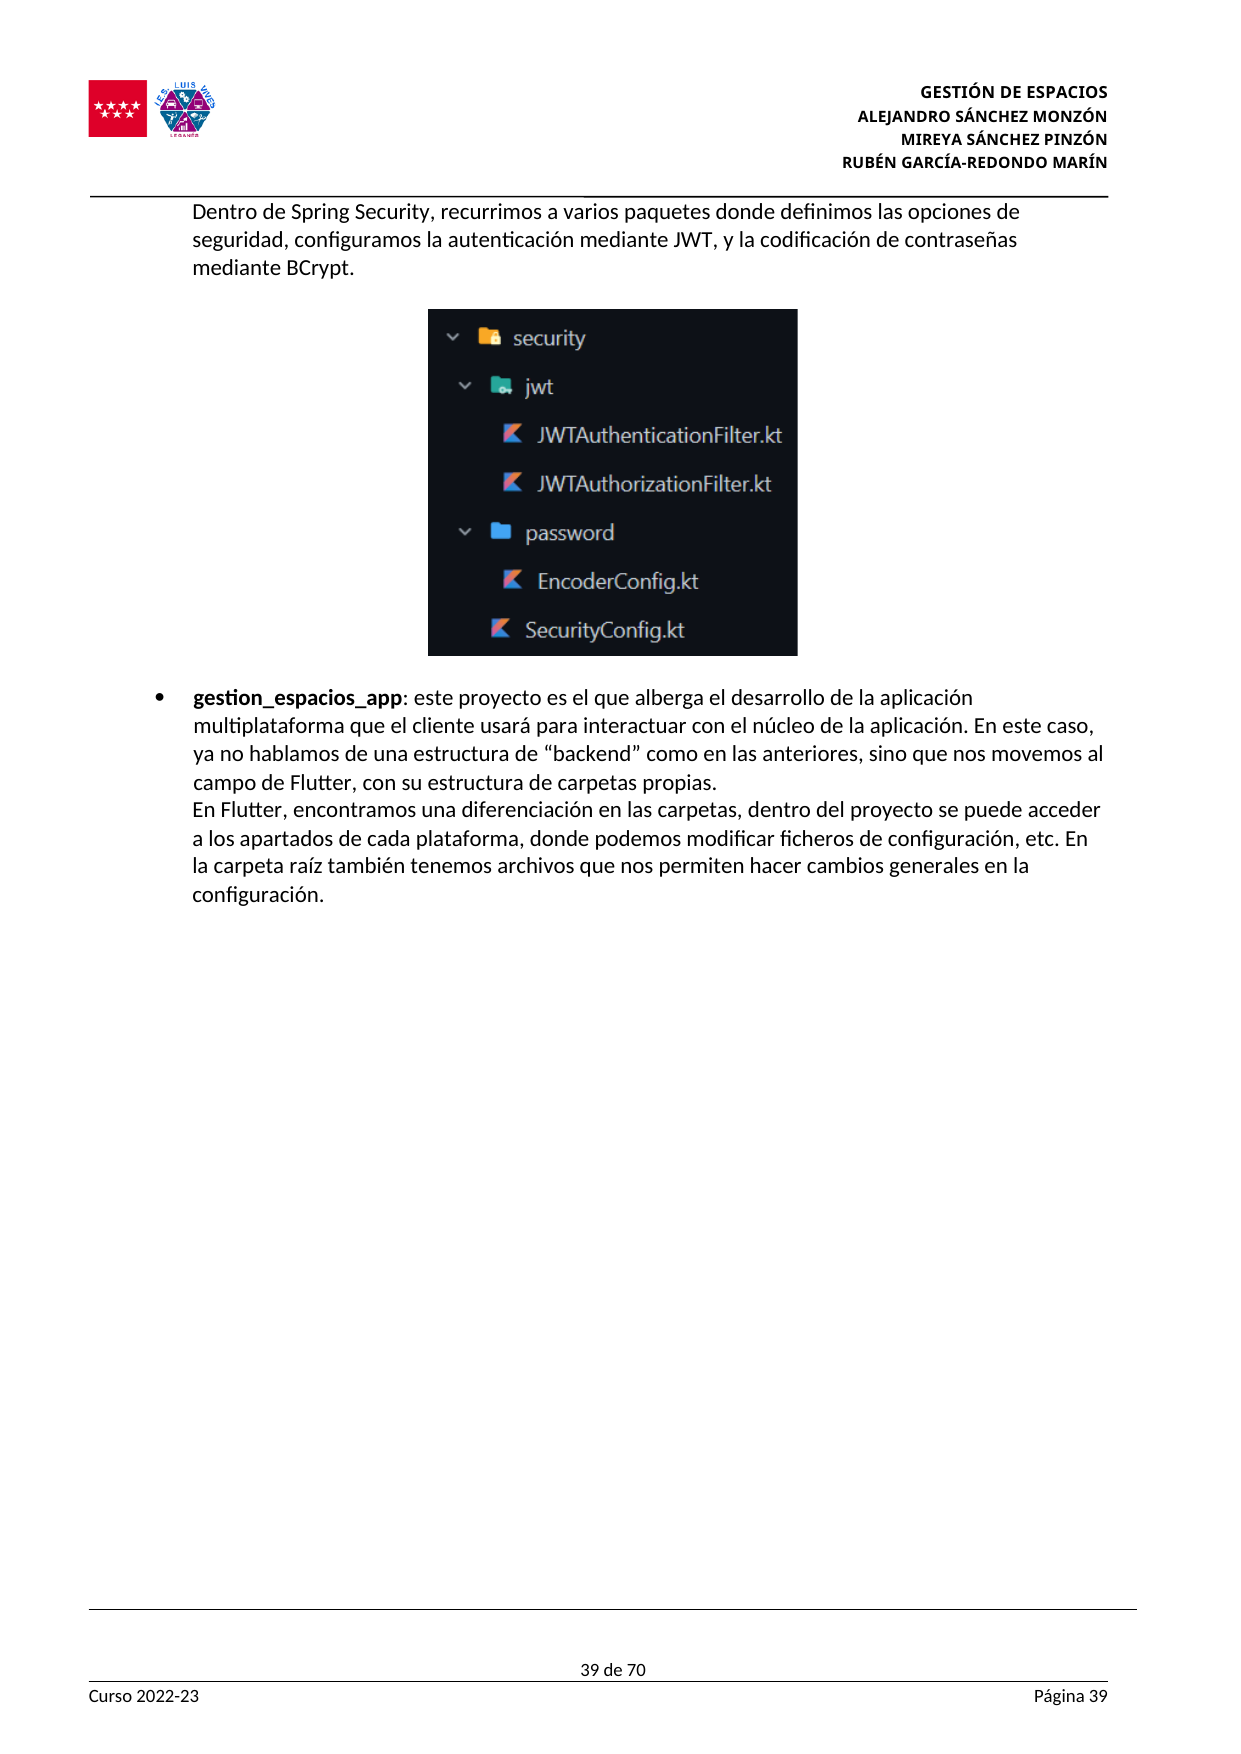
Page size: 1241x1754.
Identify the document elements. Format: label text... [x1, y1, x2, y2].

text En Flutter, encontramos una diferenciación en las carpetas, dentro del proyecto se puede acceder a los apartados de cada plataforma, donde podemos modificar ficheros de configuración, etc. En la carpeta raíz también tenemos archivos que nos permiten hacer cambios generales en la configuración. [192, 796, 1107, 908]
list gestion_espacios_app: este proyecto es el que alberga el desarrollo de la aplicación multiplataforma que el cliente usará para interactuar con el núcleo de la aplicación. En este caso, ya no hablamos de una estructura de “backend” como en las anteriores, sino que nos movemos al campo de Flutter, con su estructura de carpetas propias. [156, 683, 1107, 796]
picture [87, 80, 215, 136]
picture [428, 309, 798, 656]
text Dentro de Spring Security, recurrimos a varios paquetes donde definimos las opciones de seguridad, configuramos la autenticación mediante JWT, y la codificación de contraseñas mediante BCrypt. [192, 197, 1107, 281]
